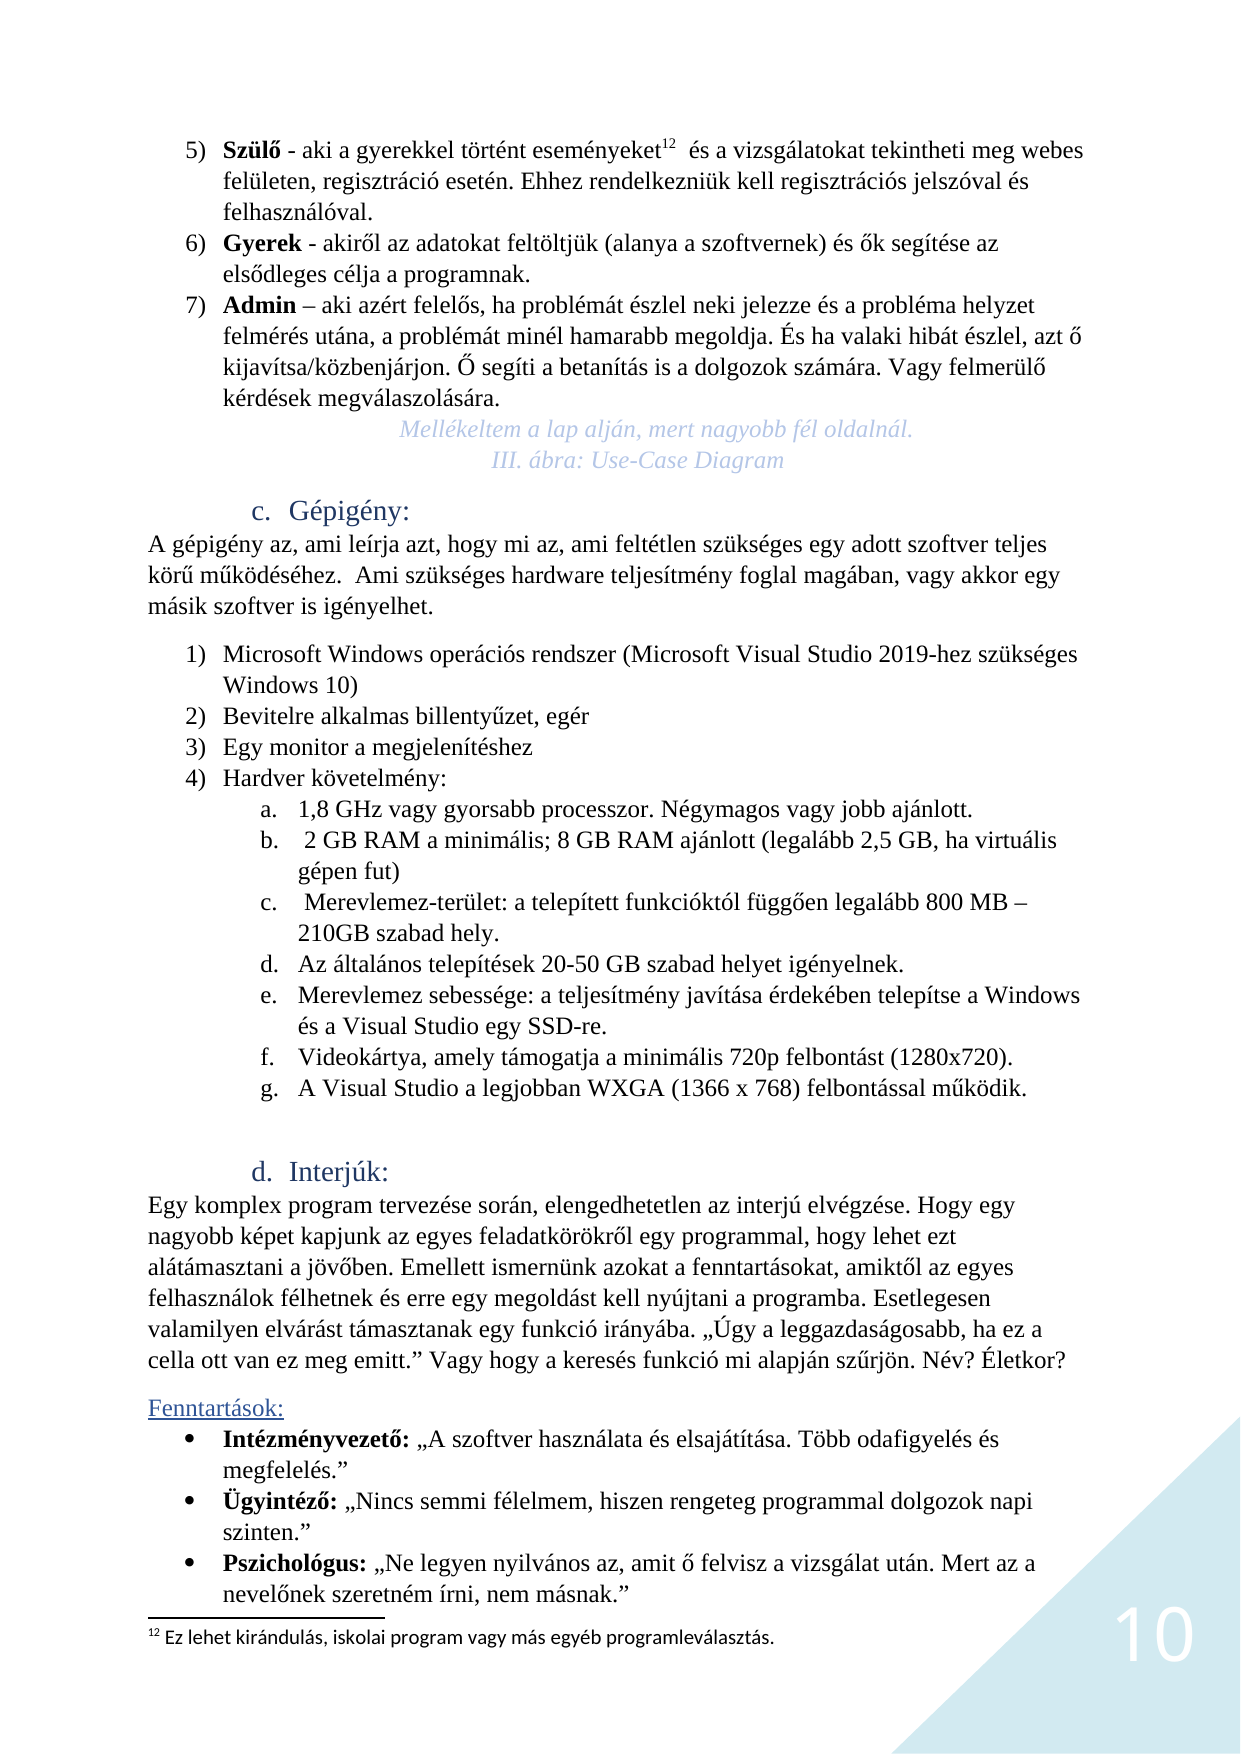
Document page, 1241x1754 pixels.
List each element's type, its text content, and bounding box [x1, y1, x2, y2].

subtitle Fenntartások: [148, 1393, 1092, 1422]
list Merevlemez-terület: a telepített funkcióktól függően legalább 800 MB – 210GB szabad hely. [260, 887, 1092, 947]
text Egy komplex program tervezése során, elengedhetetlen az interjú elvégzése. Hogy egy nagyobb képet kapjunk az egyes feladatkörökről egy programmal, hogy lehet ezt alátámasztani a jövőben. Emellett ismernünk azokat a fenntartásokat, amiktől az egyes felhasználok félhetnek és erre egy megoldást kell nyújtani a programba. Esetlegesen valamilyen elvárást támasztanak egy funkció irányába. „Úgy a leggazdaságosabb, ha ez a cella ott van ez meg emitt.” Vagy hogy a keresés funkció mi alapján szűrjön. Név? Életkor? [148, 1190, 1092, 1374]
list Admin – aki azért felelős, ha problémát észlel neki jelezze és a probléma helyzet felmérés utána, a problémát minél hamarabb megoldja. És ha valaki hibát észlel, azt ő kijavítsa/közbenjárjon. Ő segíti a betanítás is a dolgozok számára. Vagy felmerülő kérdések megválaszolására. [185, 290, 1092, 412]
list Microsoft Windows operációs rendszer (Microsoft Visual Studio 2019-hez szükséges Windows 10) [185, 639, 1092, 699]
list Mellékeltem a lap alján, mert nagyobb fél oldalnál. [223, 414, 1092, 443]
list A Visual Studio a legjobban WXGA (1366 x 768) felbontással működik. [260, 1073, 1092, 1135]
list Gyerek - akiről az adatokat feltöltjük (alanya a szoftvernek) és ők segítése az elsődleges célja a programnak. [185, 228, 1092, 288]
subtitle Gépigény: [251, 493, 1092, 527]
list Pszichológus: „Ne legyen nyilvános az, amit ő felvisz a vizsgálat után. Mert az a nevelőnek szeretném írni, nem másnak.” [185, 1548, 1092, 1608]
list Bevitelre alkalmas billentyűzet, egér [185, 701, 1092, 730]
list Az általános telepítések 20-50 GB szabad helyet igényelnek. [260, 949, 1092, 978]
list Hardver követelmény: [185, 763, 1092, 792]
list Merevlemez sebessége: a teljesítmény javítása érdekében telepítse a Windows és a Visual Studio egy SSD-re. [260, 980, 1092, 1040]
list Videokártya, amely támogatja a minimális 720p felbontást (1280x720). [260, 1042, 1092, 1071]
subtitle Interjúk: [251, 1154, 1092, 1188]
list III. ábra: Use-Case Diagram [185, 445, 1092, 474]
text A gépigény az, ami leírja azt, hogy mi az, ami feltétlen szükséges egy adott szoftver teljes körű működéséhez. Ami szükséges hardware teljesítmény foglal magában, vagy akkor egy másik szoftver is igényelhet. [148, 529, 1092, 620]
list Egy monitor a megjelenítéshez [185, 732, 1092, 761]
list Ügyintéző: „Nincs semmi félelmem, hiszen rengeteg programmal dolgozok napi szinten.” [185, 1486, 1092, 1546]
list 2 GB RAM a minimális; 8 GB RAM ajánlott (legalább 2,5 GB, ha virtuális gépen fut) [260, 825, 1092, 885]
list 1,8 GHz vagy gyorsabb processzor. Négymagos vagy jobb ajánlott. [260, 794, 1092, 823]
list Intézményvezető: „A szoftver használata és elsajátítása. Több odafigyelés és megfelelés.” [185, 1424, 1092, 1484]
list Szülő - aki a gyerekkel történt eseményeket és a vizsgálatokat tekintheti meg webes felületen, regisztráció esetén. Ehhez rendelkezniük kell regisztrációs jelszóval és felhasználóval. [185, 135, 1092, 226]
